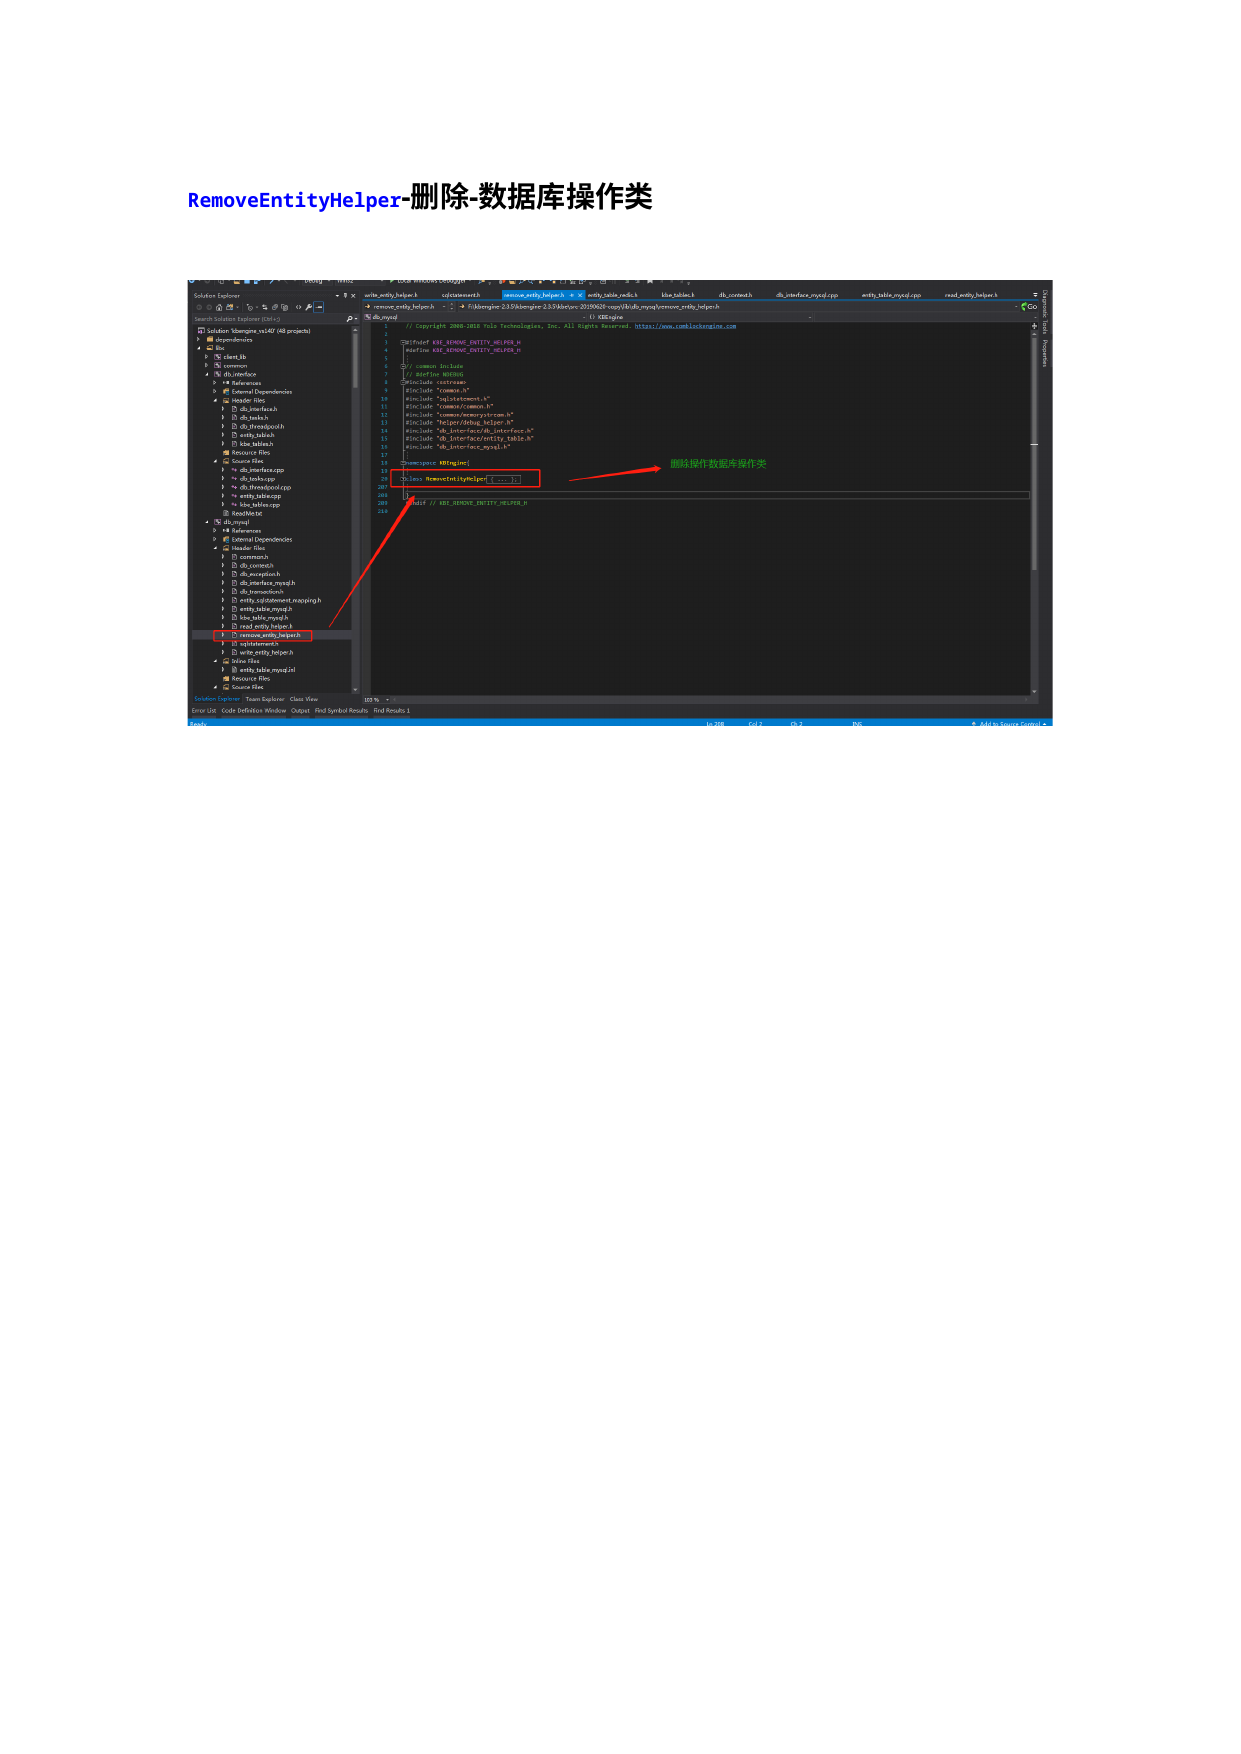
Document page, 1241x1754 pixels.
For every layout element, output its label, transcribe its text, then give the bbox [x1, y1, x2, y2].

picture [187, 280, 1053, 726]
subtitle RemoveEntityHelper-删除-数据库操作类 [187, 162, 1053, 227]
